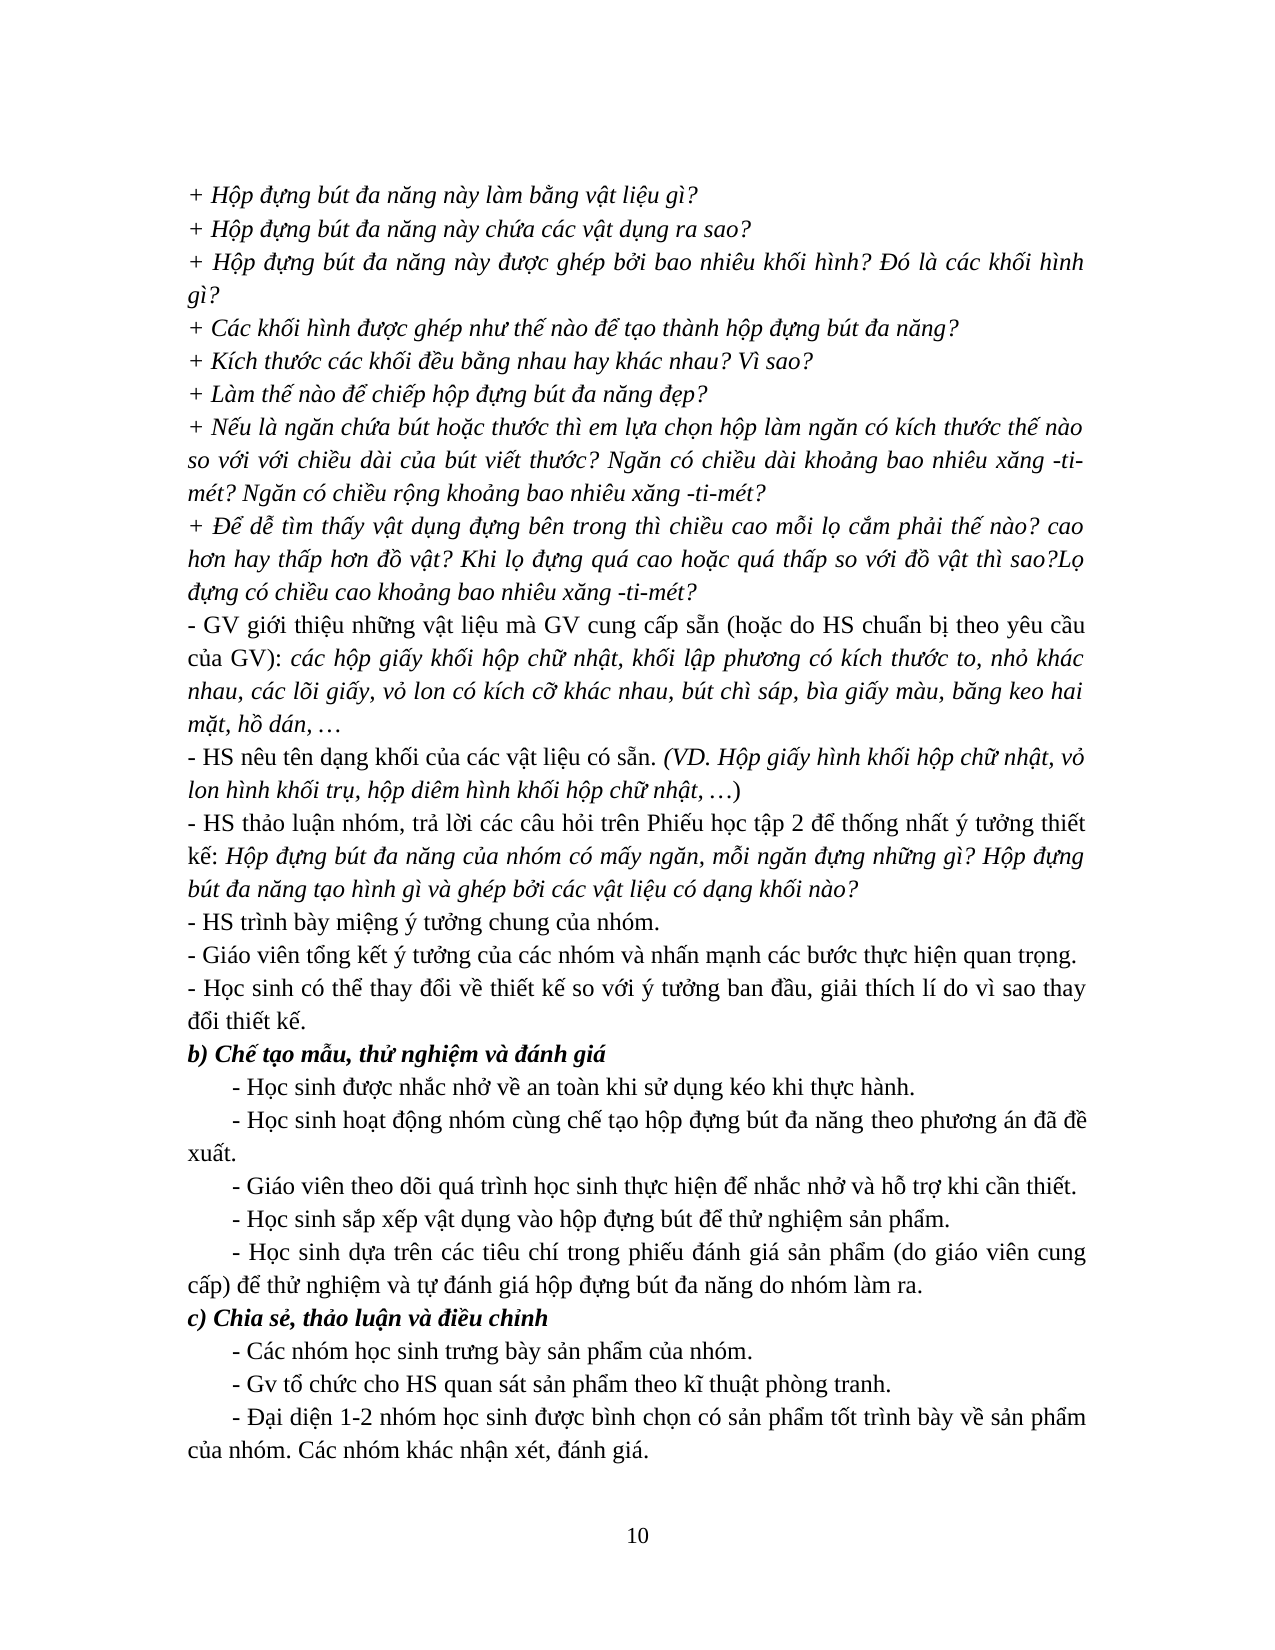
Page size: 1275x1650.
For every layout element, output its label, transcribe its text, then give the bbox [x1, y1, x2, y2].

text - Học sinh có thể thay đổi về thiết kế so với ý tưởng ban đầu, giải thích lí do vì sao thay đổi thiết kế. [187, 973, 1087, 1035]
text + Nếu là ngăn chứa bút hoặc thước thì em lựa chọn hộp làm ngăn có kích thước thế nào so với với chiều dài của bút viết thước? Ngăn có chiều dài khoảng bao nhiêu xăng -ti-mét? Ngăn có chiều rộng khoảng bao nhiêu xăng -ti-mét? [187, 412, 1087, 507]
text - Học sinh dựa trên các tiêu chí trong phiếu đánh giá sản phẩm (do giáo viên cung cấp) để thử nghiệm và tự đánh giá hộp đựng bút đa năng do nhóm làm ra. [187, 1237, 1087, 1299]
text - HS trình bày miệng ý tưởng chung của nhóm. [187, 907, 1087, 936]
text - Đại diện 1-2 nhóm học sinh được bình chọn có sản phẩm tốt trình bày về sản phẩm của nhóm. Các nhóm khác nhận xét, đánh giá. [187, 1402, 1087, 1464]
text - GV giới thiệu những vật liệu mà GV cung cấp sẵn (hoặc do HS chuẩn bị theo yêu cầu của GV): các hộp giấy khối hộp chữ nhật, khối lập phương có kích thước to, nhỏ khác nhau, các lõi giấy, vỏ lon có kích cỡ khác nhau, bút chì sáp, bìa giấy màu, băng keo hai mặt, hồ dán, … [187, 610, 1087, 738]
text - HS nêu tên dạng khối của các vật liệu có sẵn. (VD. Hộp giấy hình khối hộp chữ nhật, vỏ lon hình khối trụ, hộp diêm hình khối hộp chữ nhật, …) [187, 742, 1087, 804]
text - Học sinh được nhắc nhở về an toàn khi sử dụng kéo khi thực hành. [187, 1072, 1087, 1101]
text + Các khối hình được ghép như thế nào để tạo thành hộp đựng bút đa năng? [187, 313, 1087, 341]
text + Hộp đựng bút đa năng này được ghép bởi bao nhiêu khối hình? Đó là các khối hình gì? [187, 247, 1087, 308]
text + Hộp đựng bút đa năng này làm bằng vật liệu gì? [187, 181, 1087, 209]
text + Làm thế nào để chiếp hộp đựng bút đa năng đẹp? [187, 379, 1087, 407]
text - Học sinh sắp xếp vật dụng vào hộp đựng bút để thử nghiệm sản phẩm. [187, 1204, 1087, 1233]
text - Gv tổ chức cho HS quan sát sản phẩm theo kĩ thuật phòng tranh. [187, 1369, 1087, 1398]
text + Hộp đựng bút đa năng này chứa các vật dụng ra sao? [187, 214, 1087, 242]
text b) Chế tạo mẫu, thử nghiệm và đánh giá [187, 1039, 1087, 1068]
text - Học sinh hoạt động nhóm cùng chế tạo hộp đựng bút đa năng theo phương án đã đề xuất. [187, 1105, 1087, 1167]
text - Các nhóm học sinh trưng bày sản phẩm của nhóm. [187, 1336, 1087, 1365]
text + Kích thước các khối đều bằng nhau hay khác nhau? Vì sao? [187, 346, 1087, 374]
text - Giáo viên tổng kết ý tưởng của các nhóm và nhấn mạnh các bước thực hiện quan trọng. [187, 940, 1087, 969]
text - Giáo viên theo dõi quá trình học sinh thực hiện để nhắc nhở và hỗ trợ khi cần thiết. [187, 1171, 1087, 1200]
text c) Chia sẻ, thảo luận và điều chỉnh [187, 1303, 1087, 1332]
text + Để dễ tìm thấy vật dụng đựng bên trong thì chiều cao mỗi lọ cắm phải thế nào? cao hơn hay thấp hơn đồ vật? Khi lọ đựng quá cao hoặc quá thấp so với đồ vật thì sao?Lọ đựng có chiều cao khoảng bao nhiêu xăng -ti-mét? [187, 511, 1087, 606]
text - HS thảo luận nhóm, trả lời các câu hỏi trên Phiếu học tập 2 để thống nhất ý tưởng thiết kế: Hộp đựng bút đa năng của nhóm có mấy ngăn, mỗi ngăn đựng những gì? Hộp đựng bút đa năng tạo hình gì và ghép bởi các vật liệu có dạng khối nào? [187, 808, 1087, 903]
